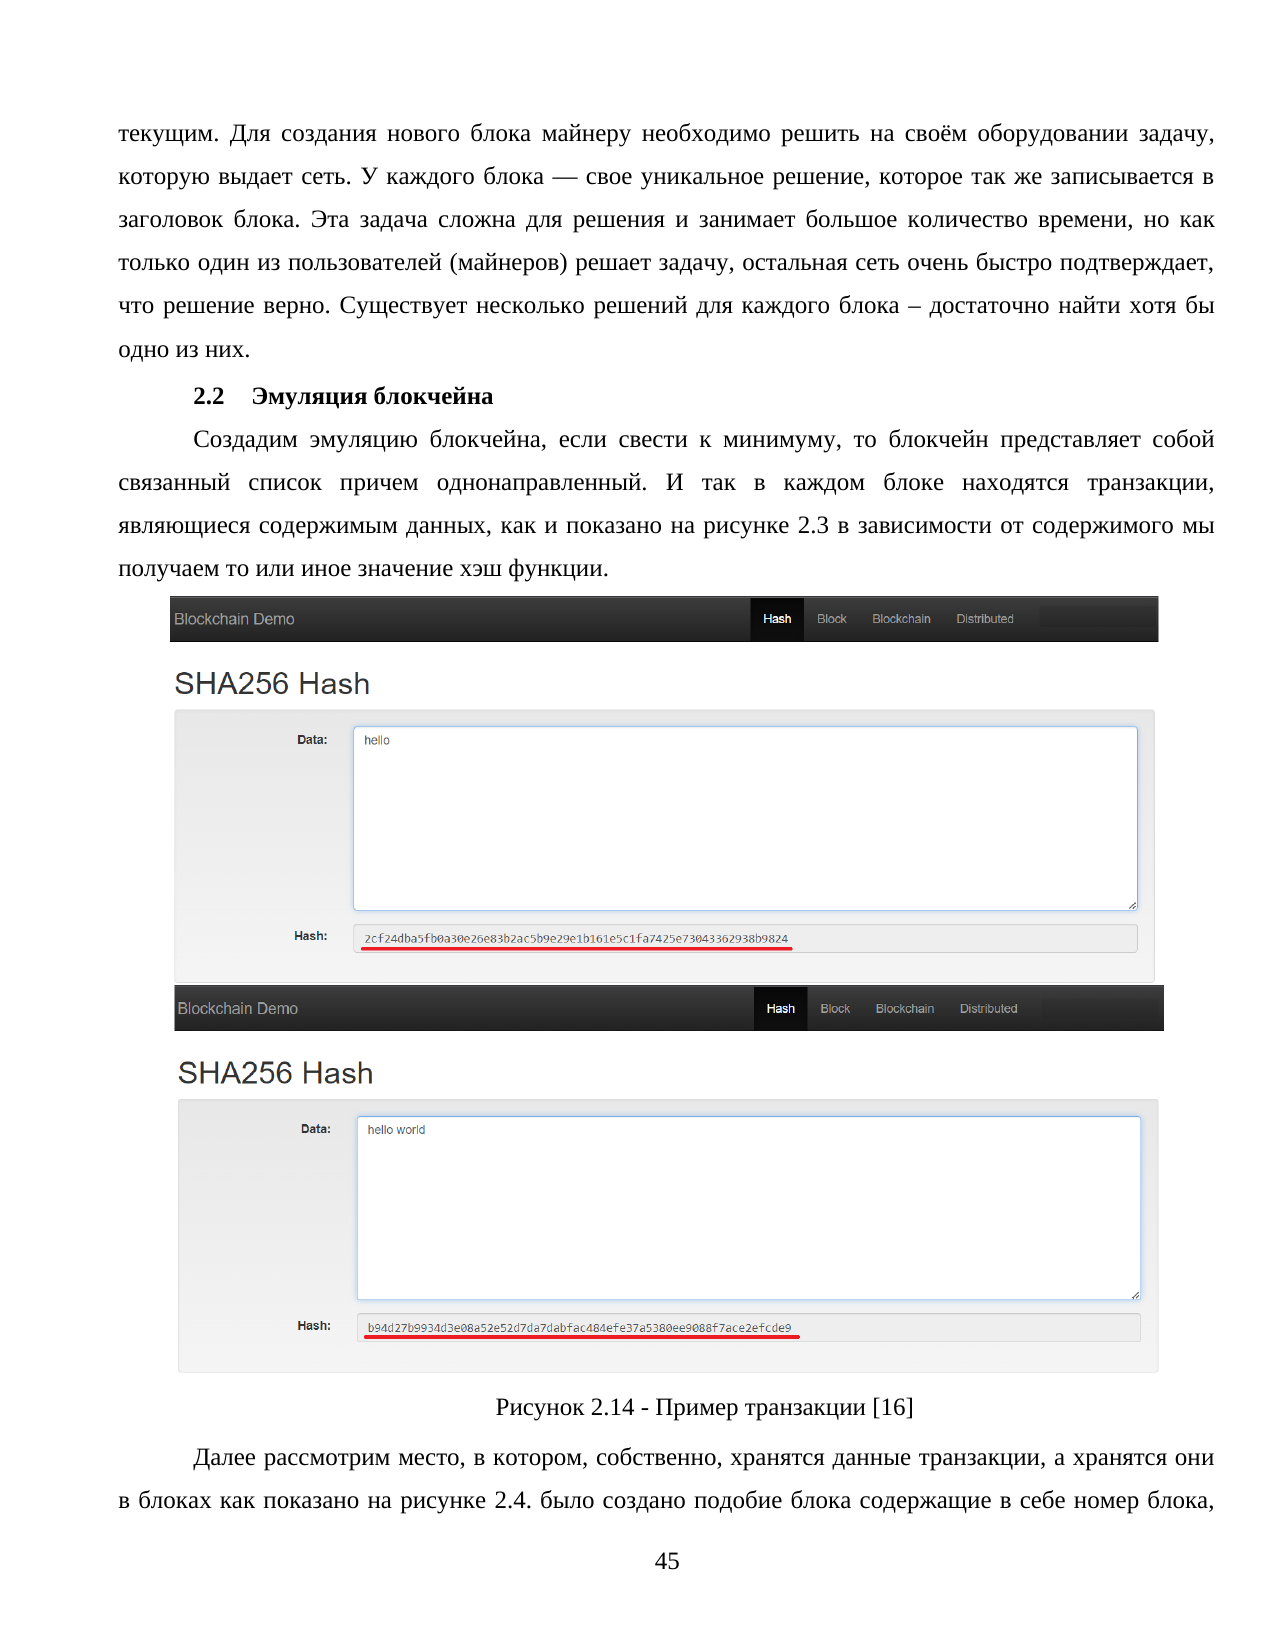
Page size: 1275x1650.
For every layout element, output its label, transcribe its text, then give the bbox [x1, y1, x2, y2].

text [118, 1442, 1216, 1514]
subtitle Эмуляция блокчейна [193, 381, 1216, 410]
picture [170, 596, 1164, 1378]
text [118, 118, 1216, 362]
text Создадим эмуляцию блокчейна, если свести к минимуму, то блокчейн представляет собой связанный список причем однонаправленный. И так в каждом блоке находятся транзакции, являющиеся содержимым данных, как и показано на рисунке 2.3 в зависимости от содержимого мы получаем то или иное значение хэш функции. [118, 424, 1216, 582]
